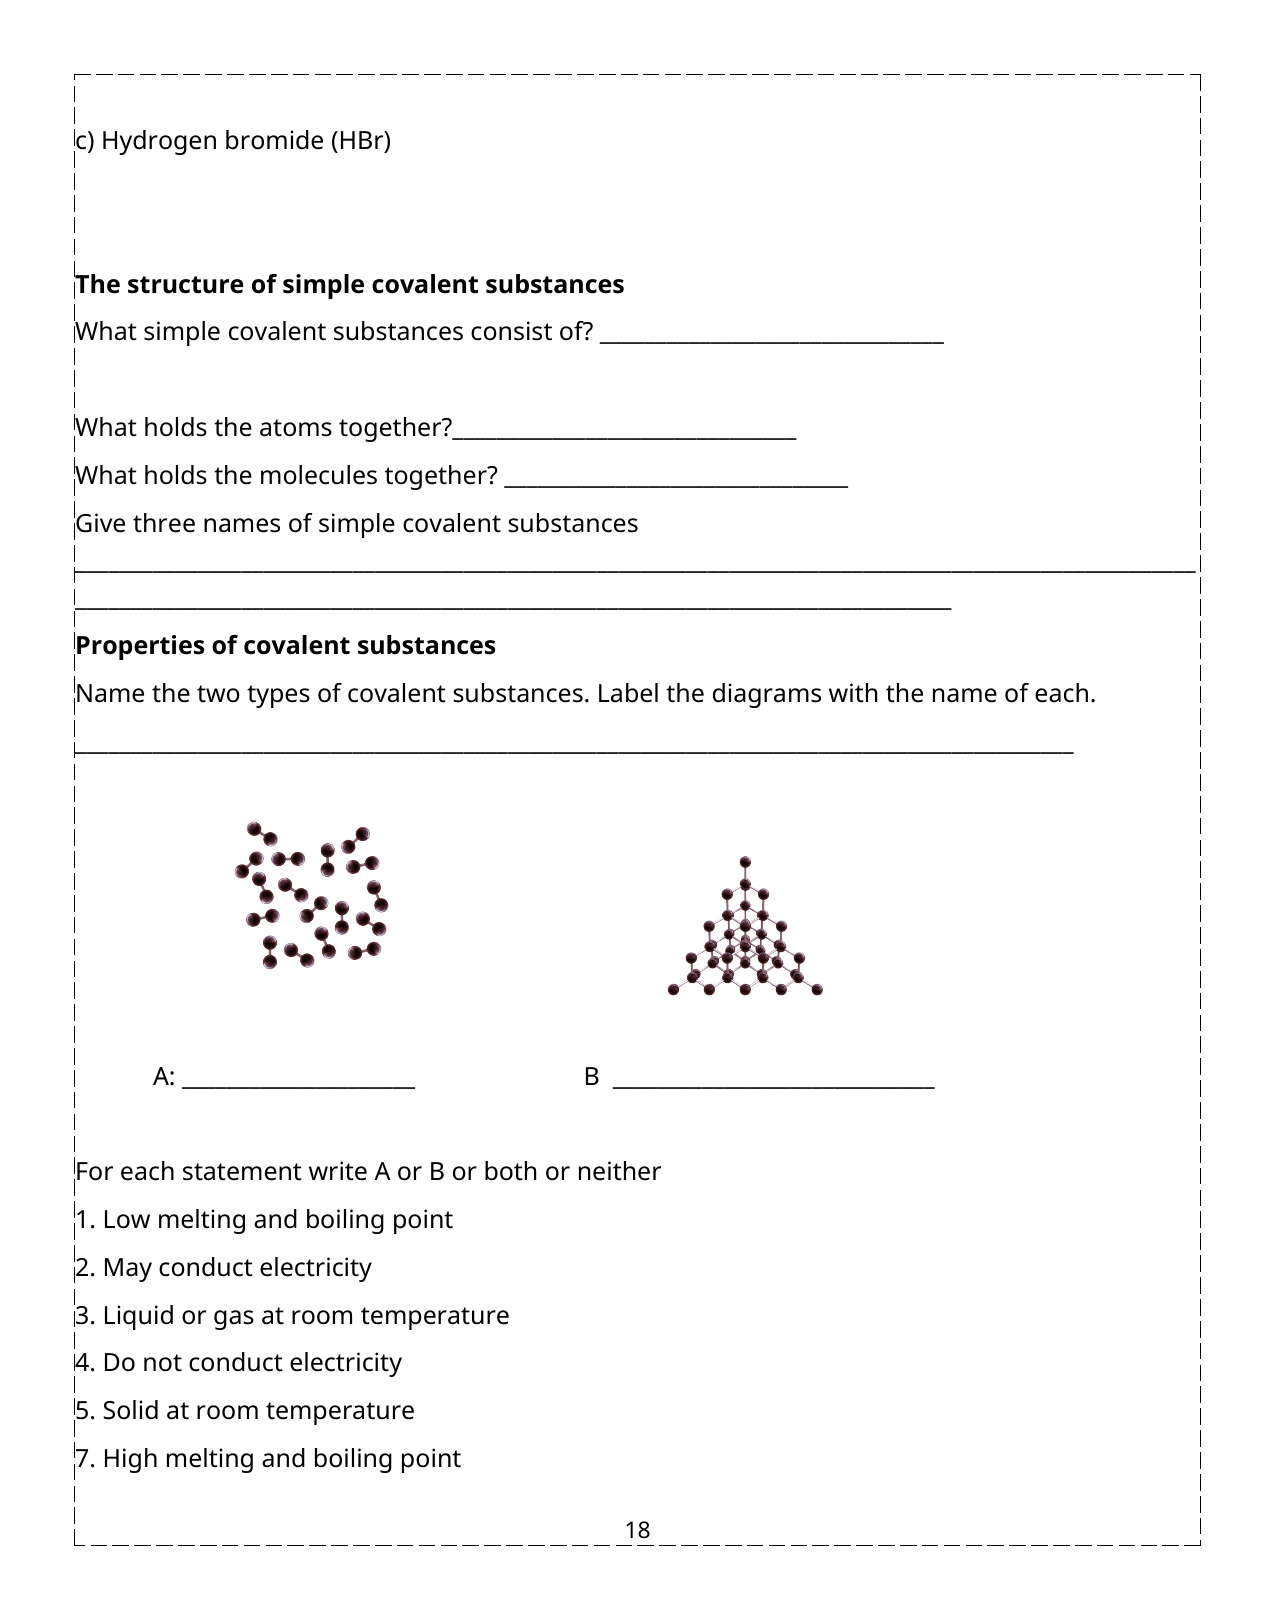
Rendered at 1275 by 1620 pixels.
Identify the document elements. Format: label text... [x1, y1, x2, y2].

subtitle 1. Low melting and boiling point [75, 1202, 1200, 1236]
subtitle For each statement write A or B or both or neither [75, 1154, 1200, 1188]
picture [227, 811, 425, 1008]
subtitle The structure of simple covalent substances [75, 266, 1200, 300]
subtitle 2. May conduct electricity [75, 1249, 1200, 1283]
subtitle What simple covalent substances consist of? _______________________________ [75, 314, 1200, 348]
subtitle Name the two types of covalent substances. Label the diagrams with the name of each. [75, 676, 1200, 710]
subtitle 7. High melting and boiling point [75, 1441, 1200, 1475]
subtitle A: _____________________ B _____________________________ [75, 1058, 1200, 1092]
subtitle What holds the atoms together?_______________________________ [75, 410, 1200, 444]
subtitle c) Hydrogen bromide (HBr) [75, 123, 1200, 157]
subtitle 3. Liquid or gas at room temperature [75, 1297, 1200, 1331]
subtitle Properties of covalent substances [75, 628, 1200, 662]
picture [641, 822, 849, 1031]
subtitle __________________________________________________________________________________________ [75, 723, 1200, 758]
subtitle Give three names of simple covalent substances ____________________________________________________________________________________________________________________________________________________________________________________ [75, 505, 1200, 614]
subtitle 5. Solid at room temperature [75, 1393, 1200, 1427]
subtitle What holds the molecules together? _______________________________ [75, 457, 1200, 492]
subtitle 4. Do not conduct electricity [75, 1345, 1200, 1379]
